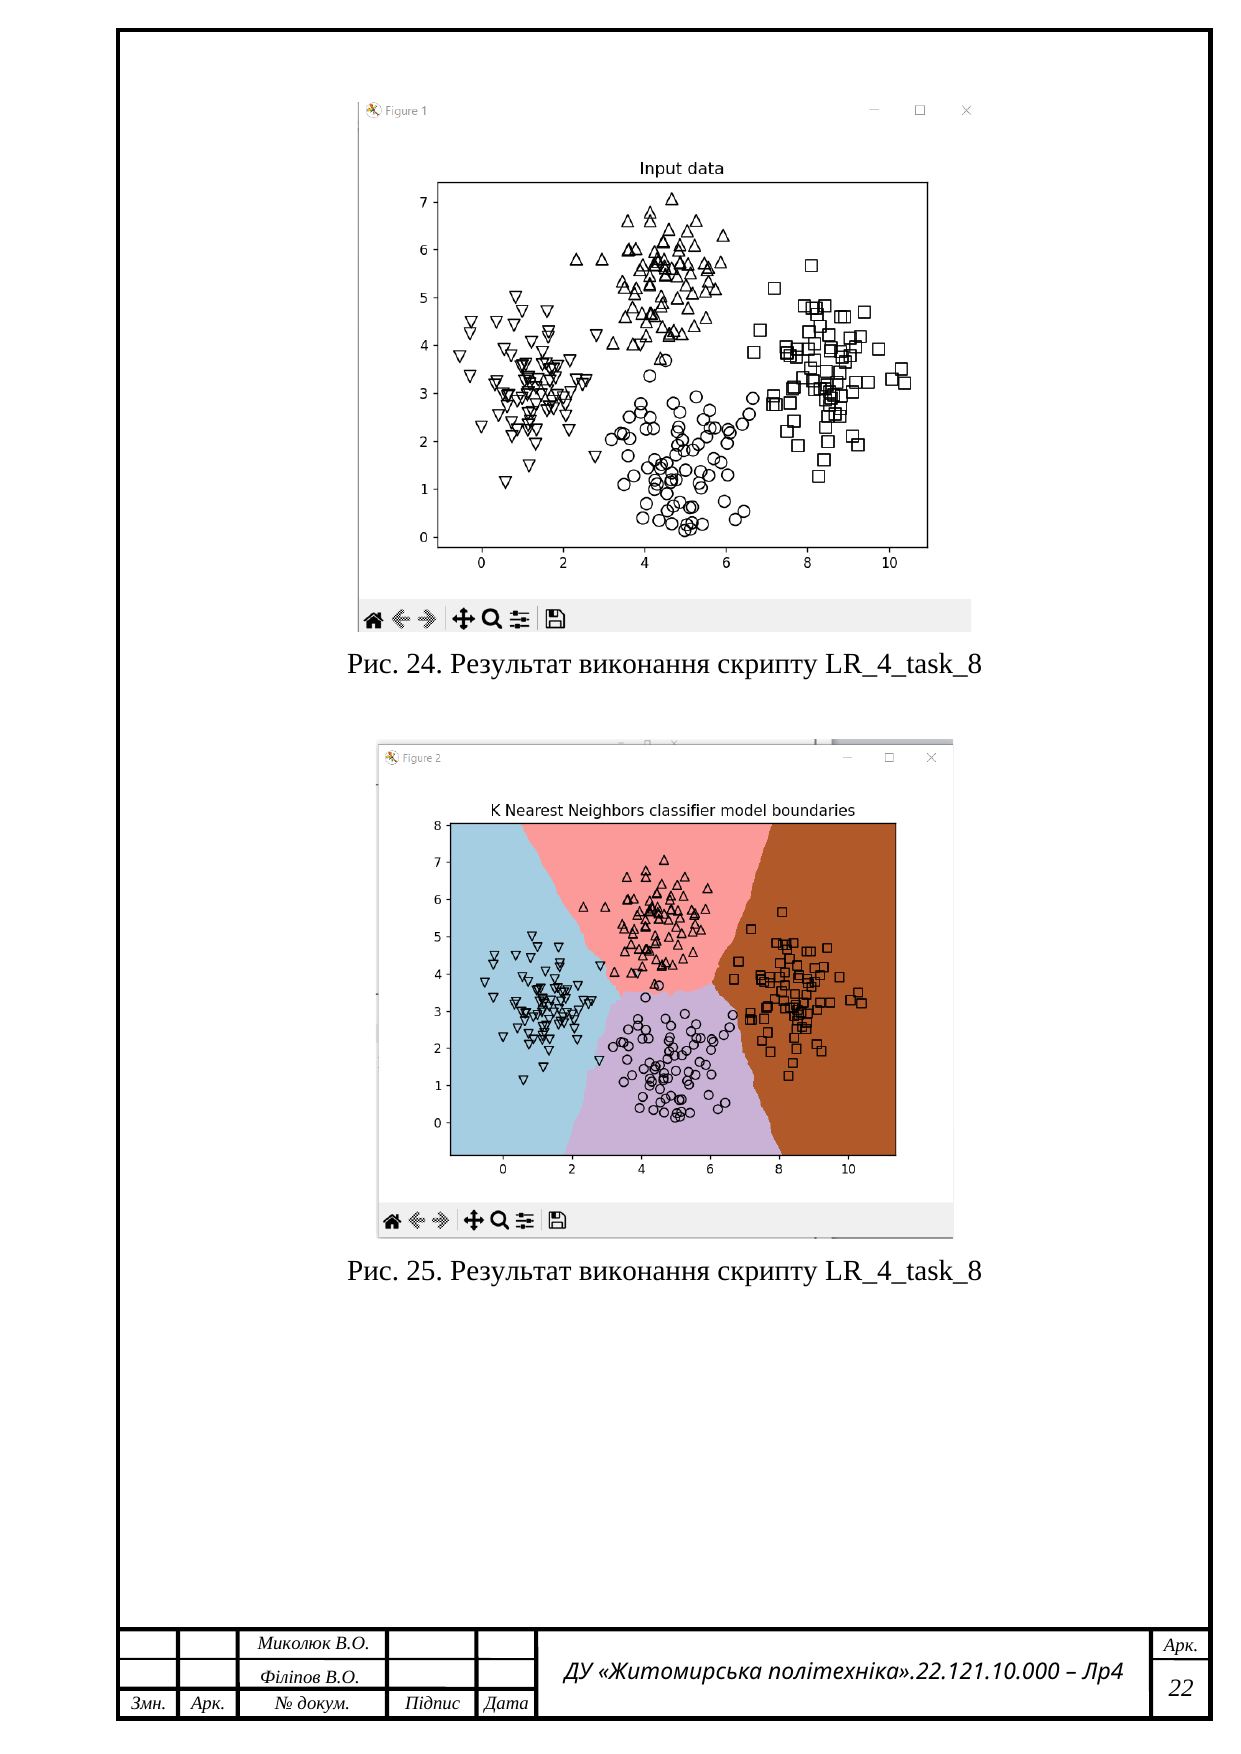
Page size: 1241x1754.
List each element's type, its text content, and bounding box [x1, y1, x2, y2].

text Рис. 25. Результат виконання скрипту LR_4_task_8 [148, 1253, 1181, 1286]
text Рис. 24. Результат виконання скрипту LR_4_task_8 [148, 646, 1181, 680]
picture [357, 102, 972, 632]
picture [375, 739, 954, 1239]
